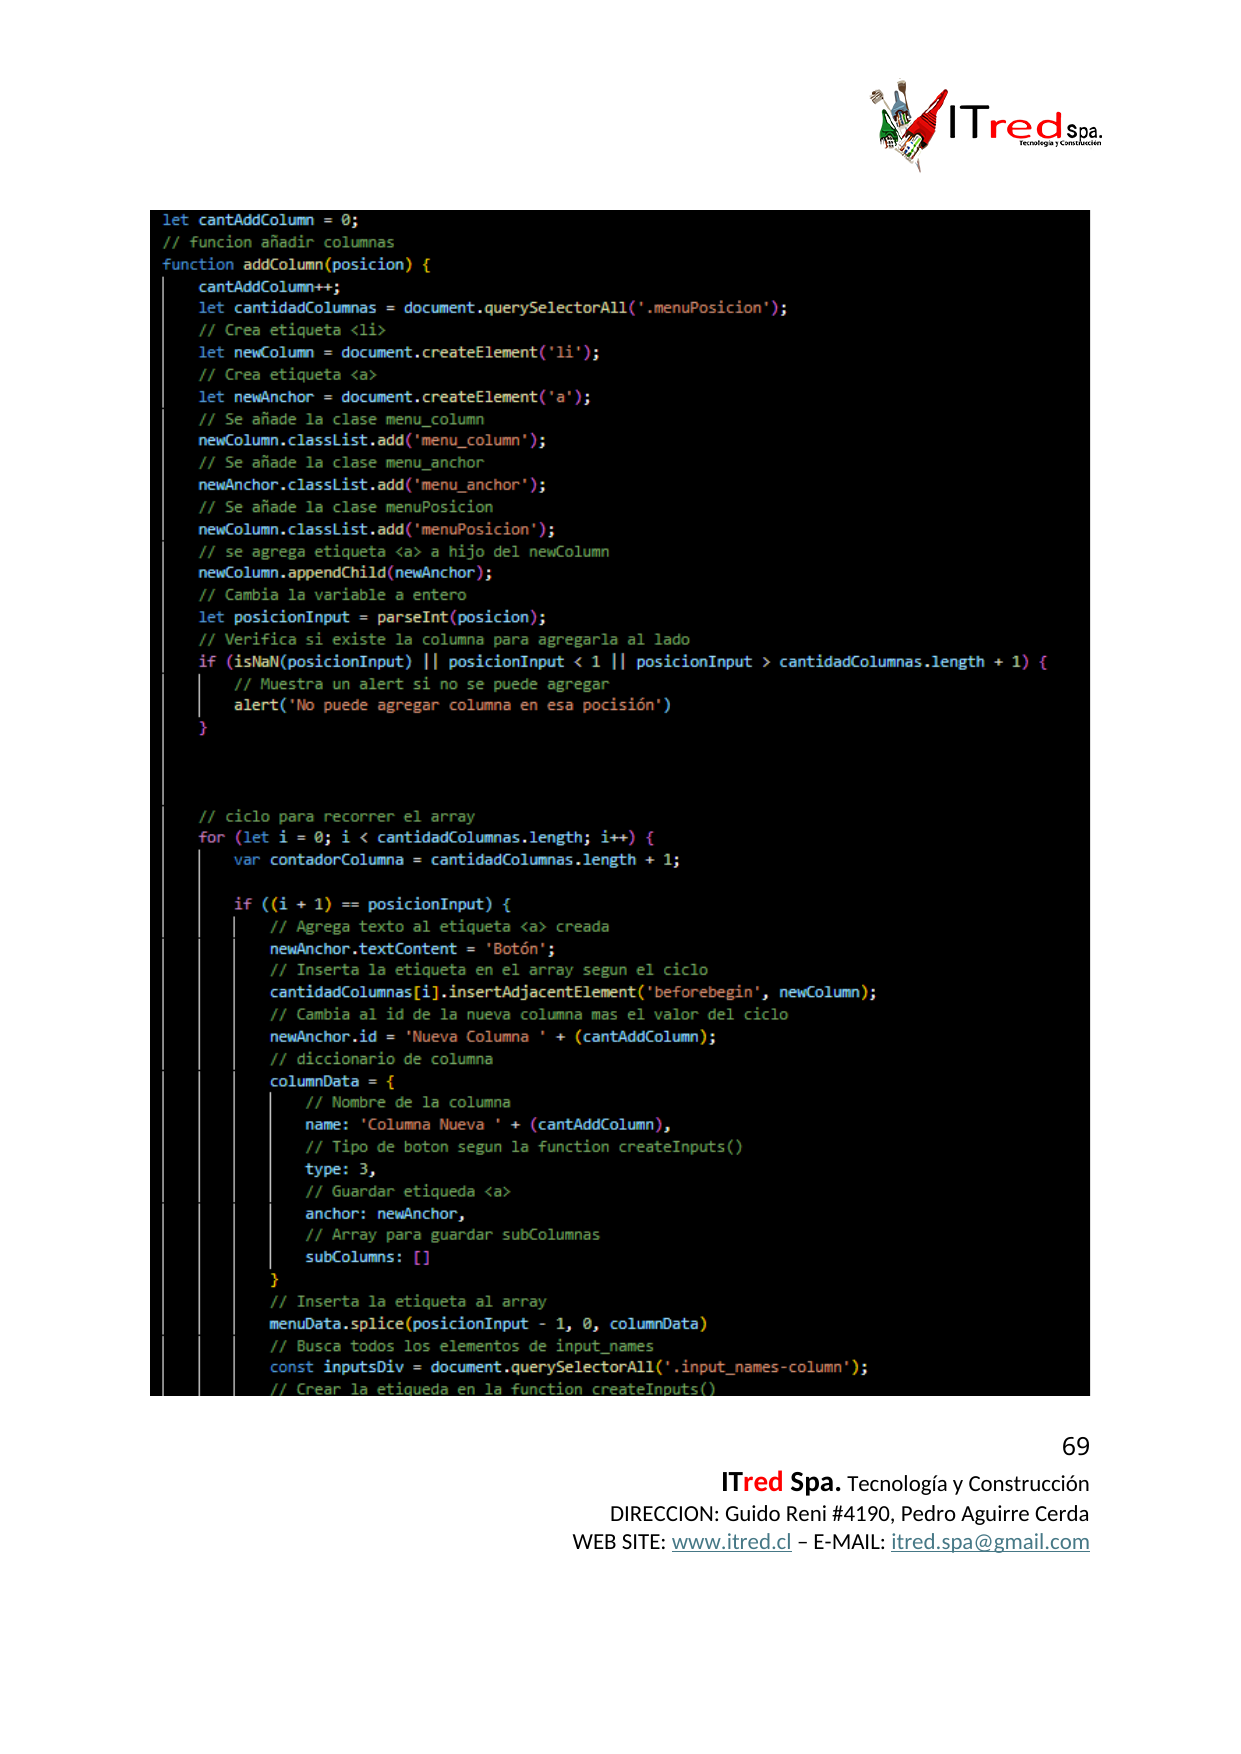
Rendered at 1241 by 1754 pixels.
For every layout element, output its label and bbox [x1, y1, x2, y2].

picture [150, 210, 1091, 1396]
picture [868, 77, 1102, 174]
